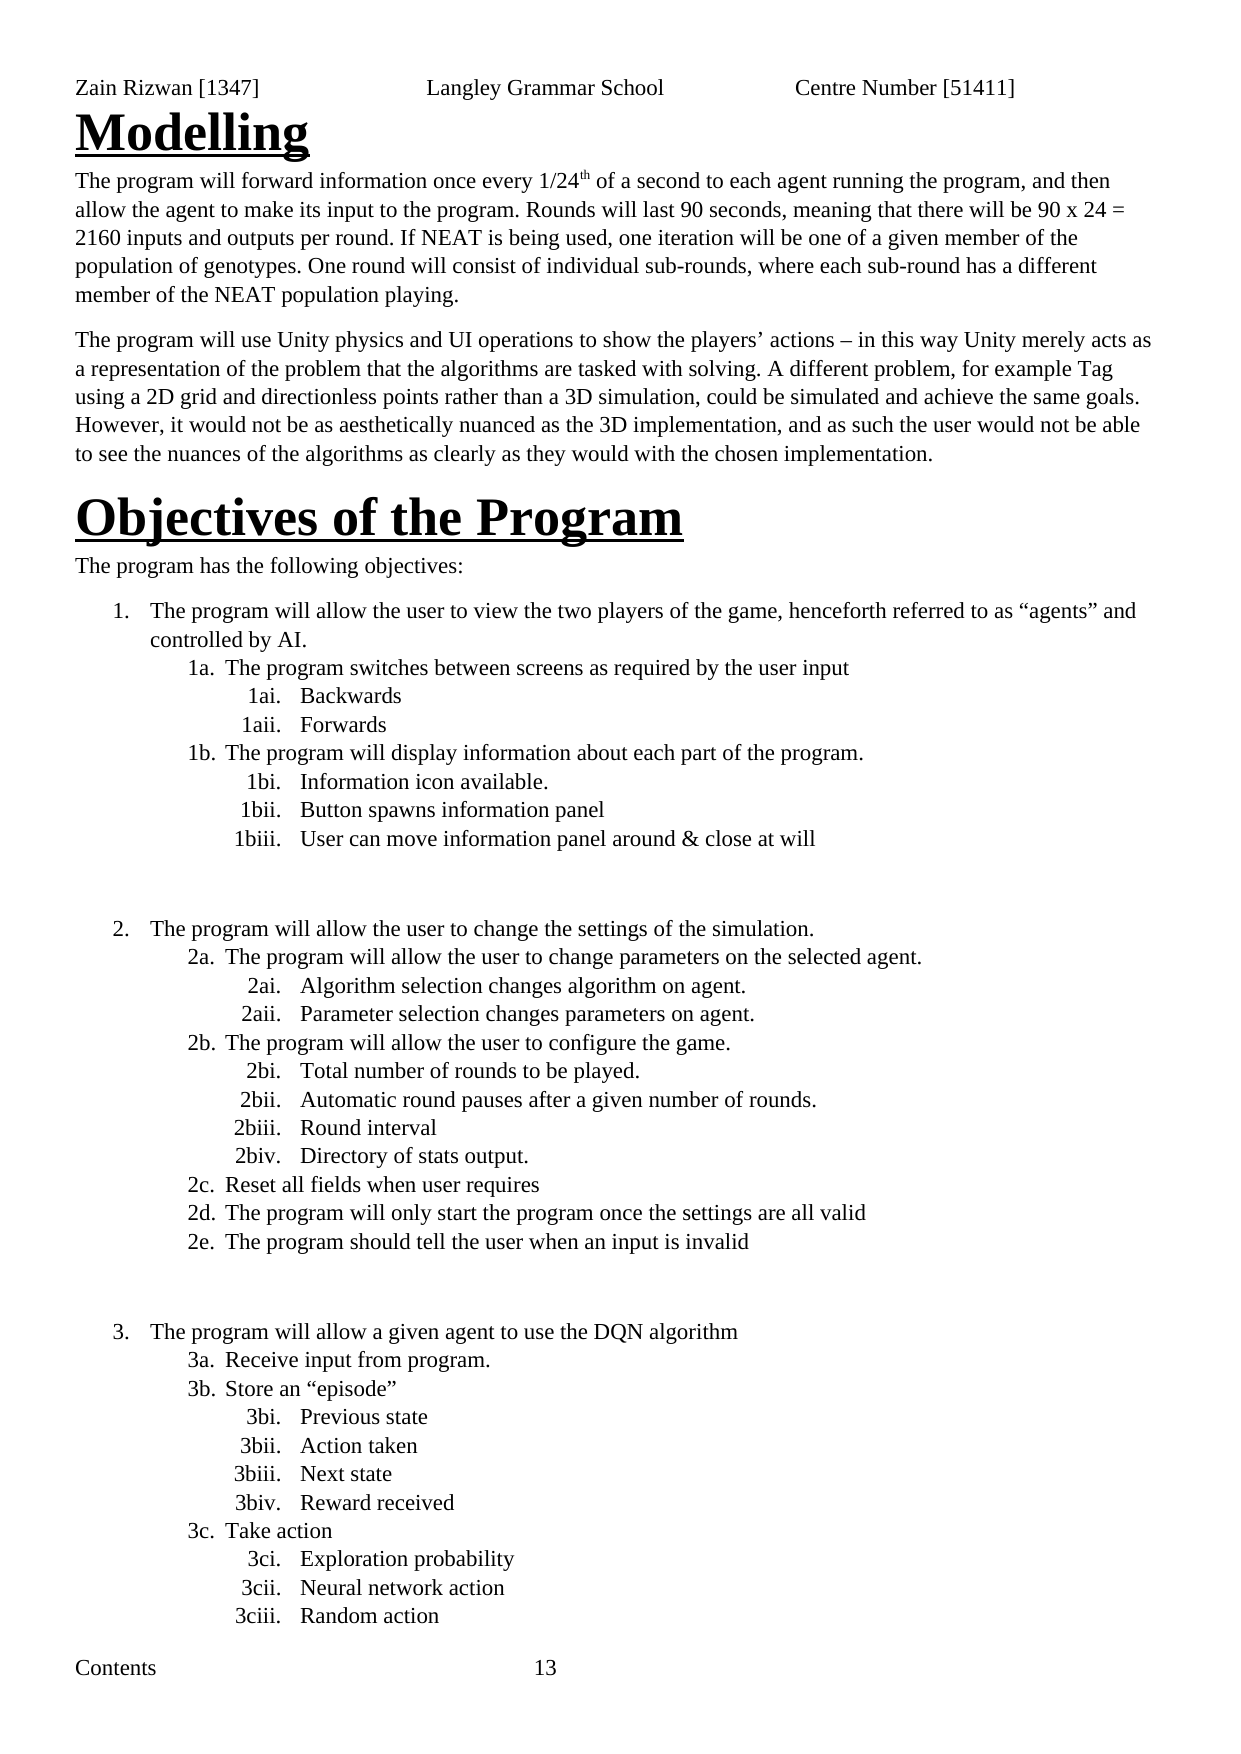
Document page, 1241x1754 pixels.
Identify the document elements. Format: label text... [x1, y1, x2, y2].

list Reward received [281, 1489, 1165, 1515]
list Backwards [281, 683, 1165, 709]
list Round interval [281, 1114, 1165, 1140]
list Algorithm selection changes algorithm on agent. [281, 972, 1165, 998]
list The program will allow the user to configure the game. [187, 1029, 1165, 1055]
text The program has the following objectives: [75, 552, 1165, 578]
list The program will only start the program once the settings are all valid [187, 1199, 1165, 1226]
list Total number of rounds to be played. [281, 1057, 1165, 1083]
list The program will display information about each part of the program. [187, 739, 1165, 766]
list The program will allow a given agent to use the DQN algorithm [112, 1318, 1165, 1344]
list The program will allow the user to view the two players of the game, henceforth referred to as “agents” and controlled by AI. [112, 597, 1165, 652]
text The program will use Unity physics and UI operations to show the players’ actions – in this way Unity merely acts as a representation of the problem that the algorithms are tasked with solving. A different problem, for example Tag using a 2D grid and directionless points rather than a 3D simulation, could be simulated and achieve the same goals. However, it would not be as aesthetically nuanced as the 3D implementation, and as such the user would not be able to see the nuances of the algorithms as clearly as they would with the chosen implementation. [75, 326, 1165, 466]
list Previous state [281, 1403, 1165, 1430]
list Take action [187, 1517, 1165, 1543]
list Neural network action [281, 1574, 1165, 1600]
list Receive input from program. [187, 1346, 1165, 1373]
text The program will forward information once every 1/24th of a second to each agent running the program, and then allow the agent to make its input to the program. Rounds will last 90 seconds, meaning that there will be 90 x 24 = 2160 inputs and outputs per round. If NEAT is being used, one iteration will be one of a given member of the population of genotypes. One round will consist of individual sub-rounds, where each sub-round has a different member of the NEAT population playing. [75, 167, 1165, 307]
list The program will allow the user to change the settings of the simulation. [112, 915, 1165, 941]
list Button spawns information panel [281, 796, 1165, 823]
list Forwards [281, 711, 1165, 737]
subtitle Objectives of the Program [75, 485, 1165, 547]
list Information icon available. [281, 768, 1165, 794]
list Directory of stats output. [281, 1142, 1165, 1169]
list Action taken [281, 1432, 1165, 1458]
list The program should tell the user when an input is invalid [187, 1228, 1165, 1254]
list User can move information panel around & close at will [281, 825, 1165, 851]
list The program will allow the user to change parameters on the selected agent. [187, 943, 1165, 970]
list The program switches between screens as required by the user input [187, 654, 1165, 681]
list Parameter selection changes parameters on agent. [281, 1000, 1165, 1027]
list Automatic round pauses after a given number of rounds. [281, 1086, 1165, 1112]
list Store an “episode” [187, 1375, 1165, 1401]
subtitle Modelling [75, 100, 1165, 162]
list Random action [281, 1602, 1165, 1629]
list Reset all fields when user requires [187, 1171, 1165, 1197]
list Exploration probability [281, 1546, 1165, 1572]
list Next state [281, 1460, 1165, 1487]
